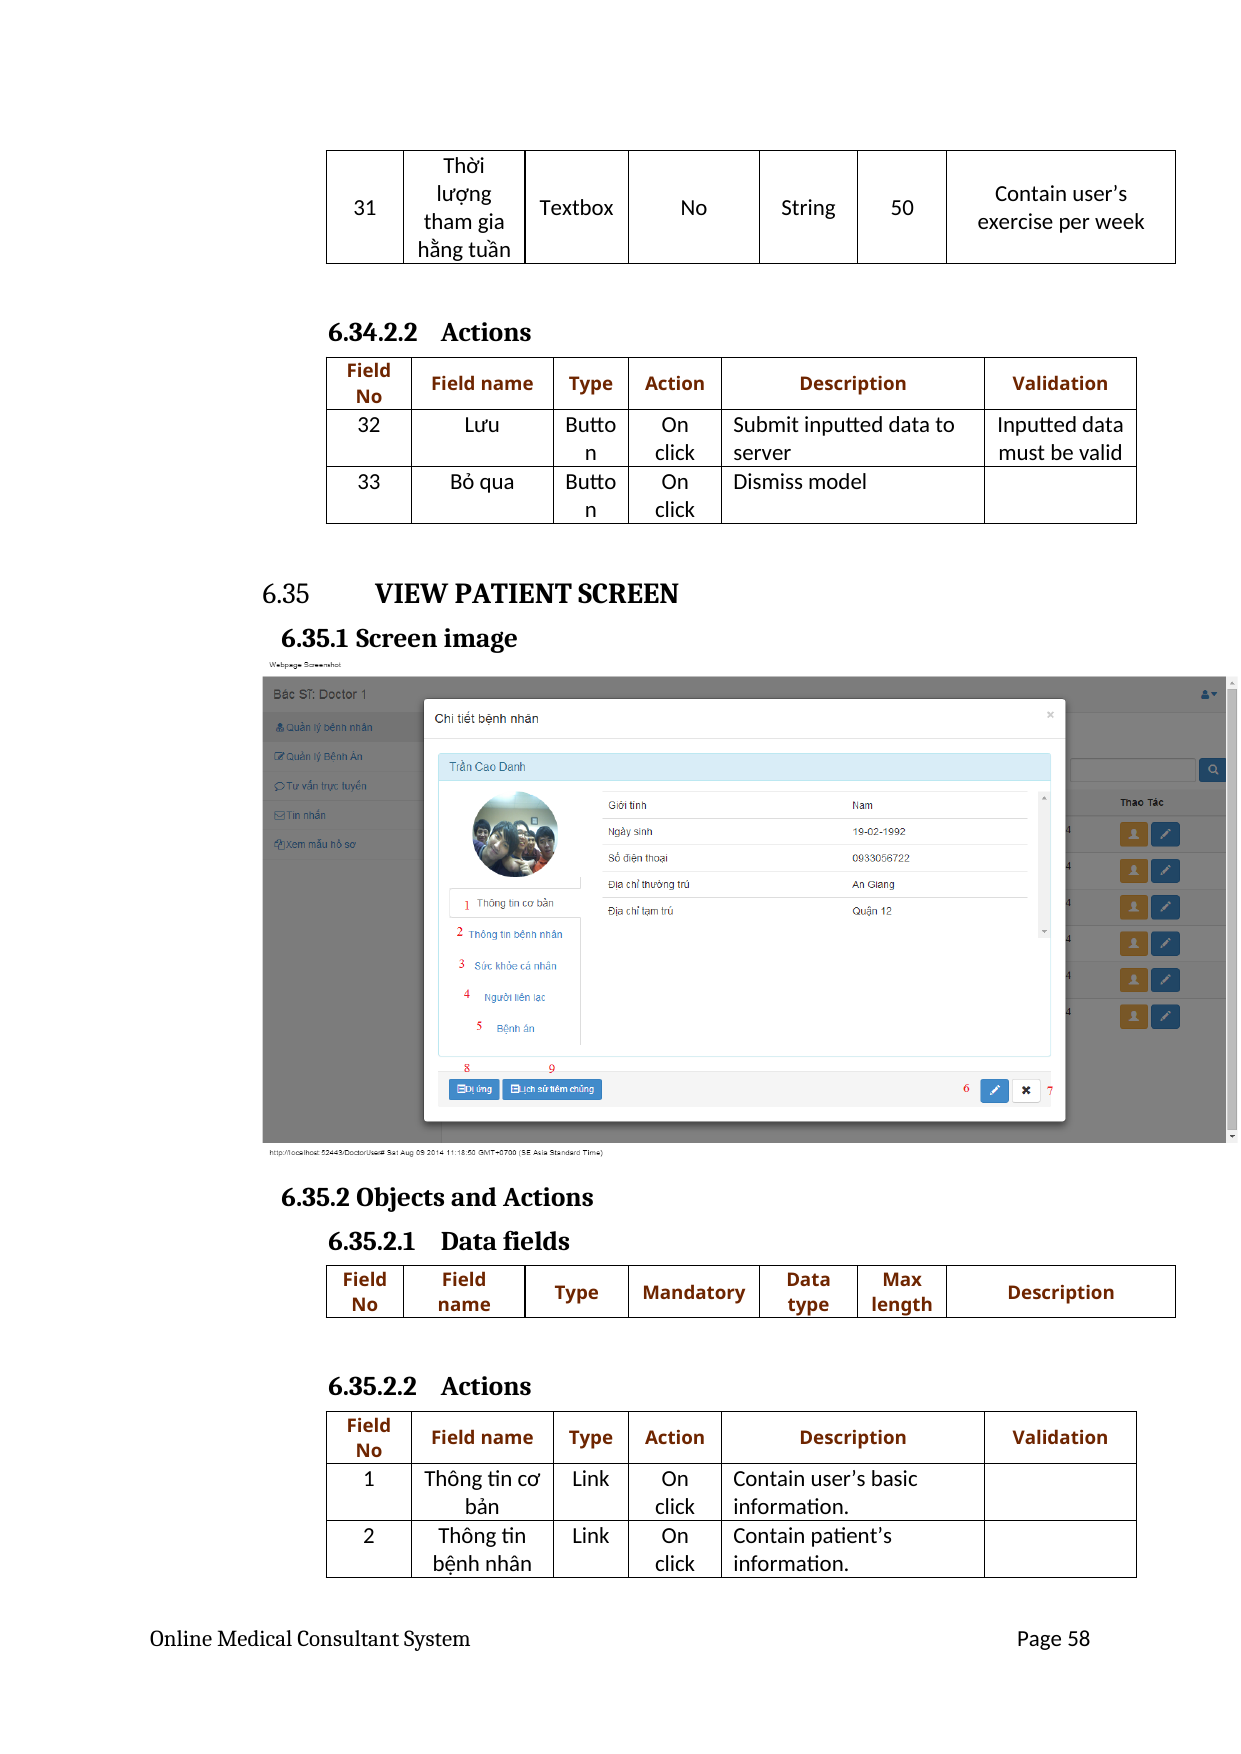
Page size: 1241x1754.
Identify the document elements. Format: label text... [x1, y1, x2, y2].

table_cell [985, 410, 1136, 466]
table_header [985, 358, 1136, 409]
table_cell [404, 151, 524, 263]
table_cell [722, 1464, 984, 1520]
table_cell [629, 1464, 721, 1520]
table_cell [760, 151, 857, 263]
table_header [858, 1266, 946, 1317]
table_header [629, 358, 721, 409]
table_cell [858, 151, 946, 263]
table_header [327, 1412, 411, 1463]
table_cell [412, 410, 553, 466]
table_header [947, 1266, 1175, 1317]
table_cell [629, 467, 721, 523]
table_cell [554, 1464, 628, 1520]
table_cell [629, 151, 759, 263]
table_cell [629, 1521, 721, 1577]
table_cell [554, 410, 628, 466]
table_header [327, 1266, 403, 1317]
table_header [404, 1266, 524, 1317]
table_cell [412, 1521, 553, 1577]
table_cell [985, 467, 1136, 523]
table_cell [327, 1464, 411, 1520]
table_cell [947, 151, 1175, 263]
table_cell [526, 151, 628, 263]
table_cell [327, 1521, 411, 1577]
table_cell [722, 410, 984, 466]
picture [262, 662, 1238, 1157]
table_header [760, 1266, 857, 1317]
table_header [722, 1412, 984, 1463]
subtitle Screen image [281, 623, 1090, 654]
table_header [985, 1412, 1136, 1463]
subtitle Data fields [328, 1226, 1090, 1257]
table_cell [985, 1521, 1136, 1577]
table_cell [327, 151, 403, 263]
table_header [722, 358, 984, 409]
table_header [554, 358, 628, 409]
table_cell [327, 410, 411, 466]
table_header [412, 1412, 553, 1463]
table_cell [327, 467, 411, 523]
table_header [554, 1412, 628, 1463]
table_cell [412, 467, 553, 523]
subtitle Actions [328, 317, 1090, 348]
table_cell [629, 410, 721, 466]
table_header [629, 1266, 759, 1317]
subtitle VIEW PATIENT SCREEN [262, 577, 1090, 611]
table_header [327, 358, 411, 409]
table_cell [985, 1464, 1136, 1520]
subtitle Objects and Actions [281, 1182, 1090, 1213]
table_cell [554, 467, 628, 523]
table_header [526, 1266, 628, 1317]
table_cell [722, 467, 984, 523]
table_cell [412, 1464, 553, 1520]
subtitle Actions [328, 1371, 1090, 1402]
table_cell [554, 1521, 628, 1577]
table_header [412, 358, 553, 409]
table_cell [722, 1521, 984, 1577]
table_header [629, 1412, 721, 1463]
